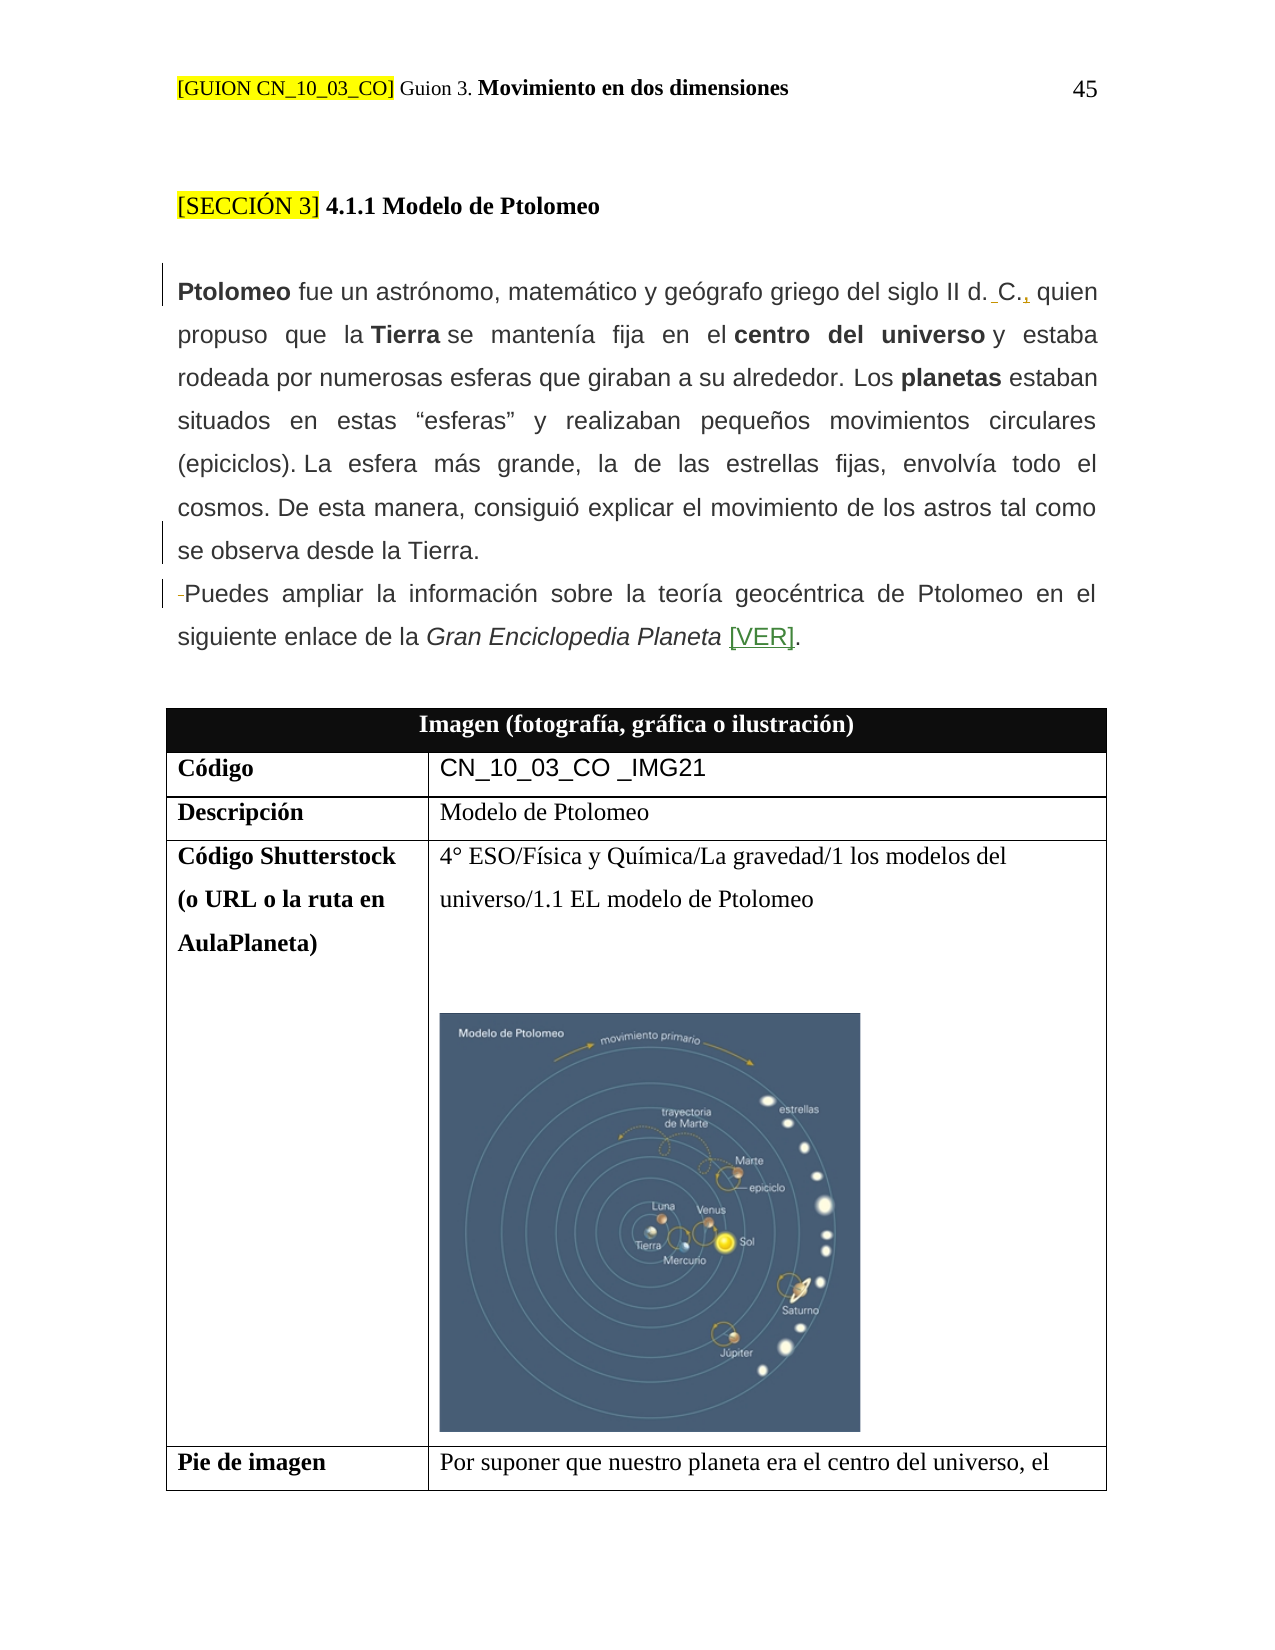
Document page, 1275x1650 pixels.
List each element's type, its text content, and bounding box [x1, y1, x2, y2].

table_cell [429, 1447, 1106, 1490]
table_cell Código Shutterstock (o URL o la ruta en AulaPlaneta) [167, 841, 428, 1446]
table_cell Pie de imagen [167, 1447, 428, 1490]
text [SECCIÓN 3] 4.1.1 Modelo de Ptolomeo [319, 191, 1098, 219]
table_header Imagen (fotografía, gráfica o ilustración) [167, 709, 1106, 752]
text Puedes ampliar la información sobre la teoría geocéntrica de Ptolomeo en el siguiente enlace de la Gran Enciclopedia Planeta [VER]. [177, 579, 1098, 651]
text Ptolomeo fue un astrónomo, matemático y geógrafo griego del siglo II d.C. quien propuso que la Tierra se mantenía fija en el centro del universo y estaba rodeada por numerosas esferas que giraban a su alrededor. Los planetas estaban situados en estas “esferas” y realizaban pequeños movimientos circulares (epiciclos). La esfera más grande, la de las estrellas fijas, envolvía todo el cosmos. De esta manera, consiguió explicar el movimiento de los astros tal como se observa desde la Tierra. [177, 234, 1098, 564]
table_cell Modelo de Ptolomeo [429, 798, 1106, 840]
table_cell 4° ESO/Física y Química/La gravedad/1 los modelos del universo/1.1 EL modelo de Ptolomeo [429, 841, 1106, 1446]
table_cell CN_10_03_CO _IMG21 [429, 753, 1106, 796]
table_cell Código [167, 753, 428, 796]
table_cell Descripción [167, 798, 428, 840]
picture [439, 1013, 861, 1432]
